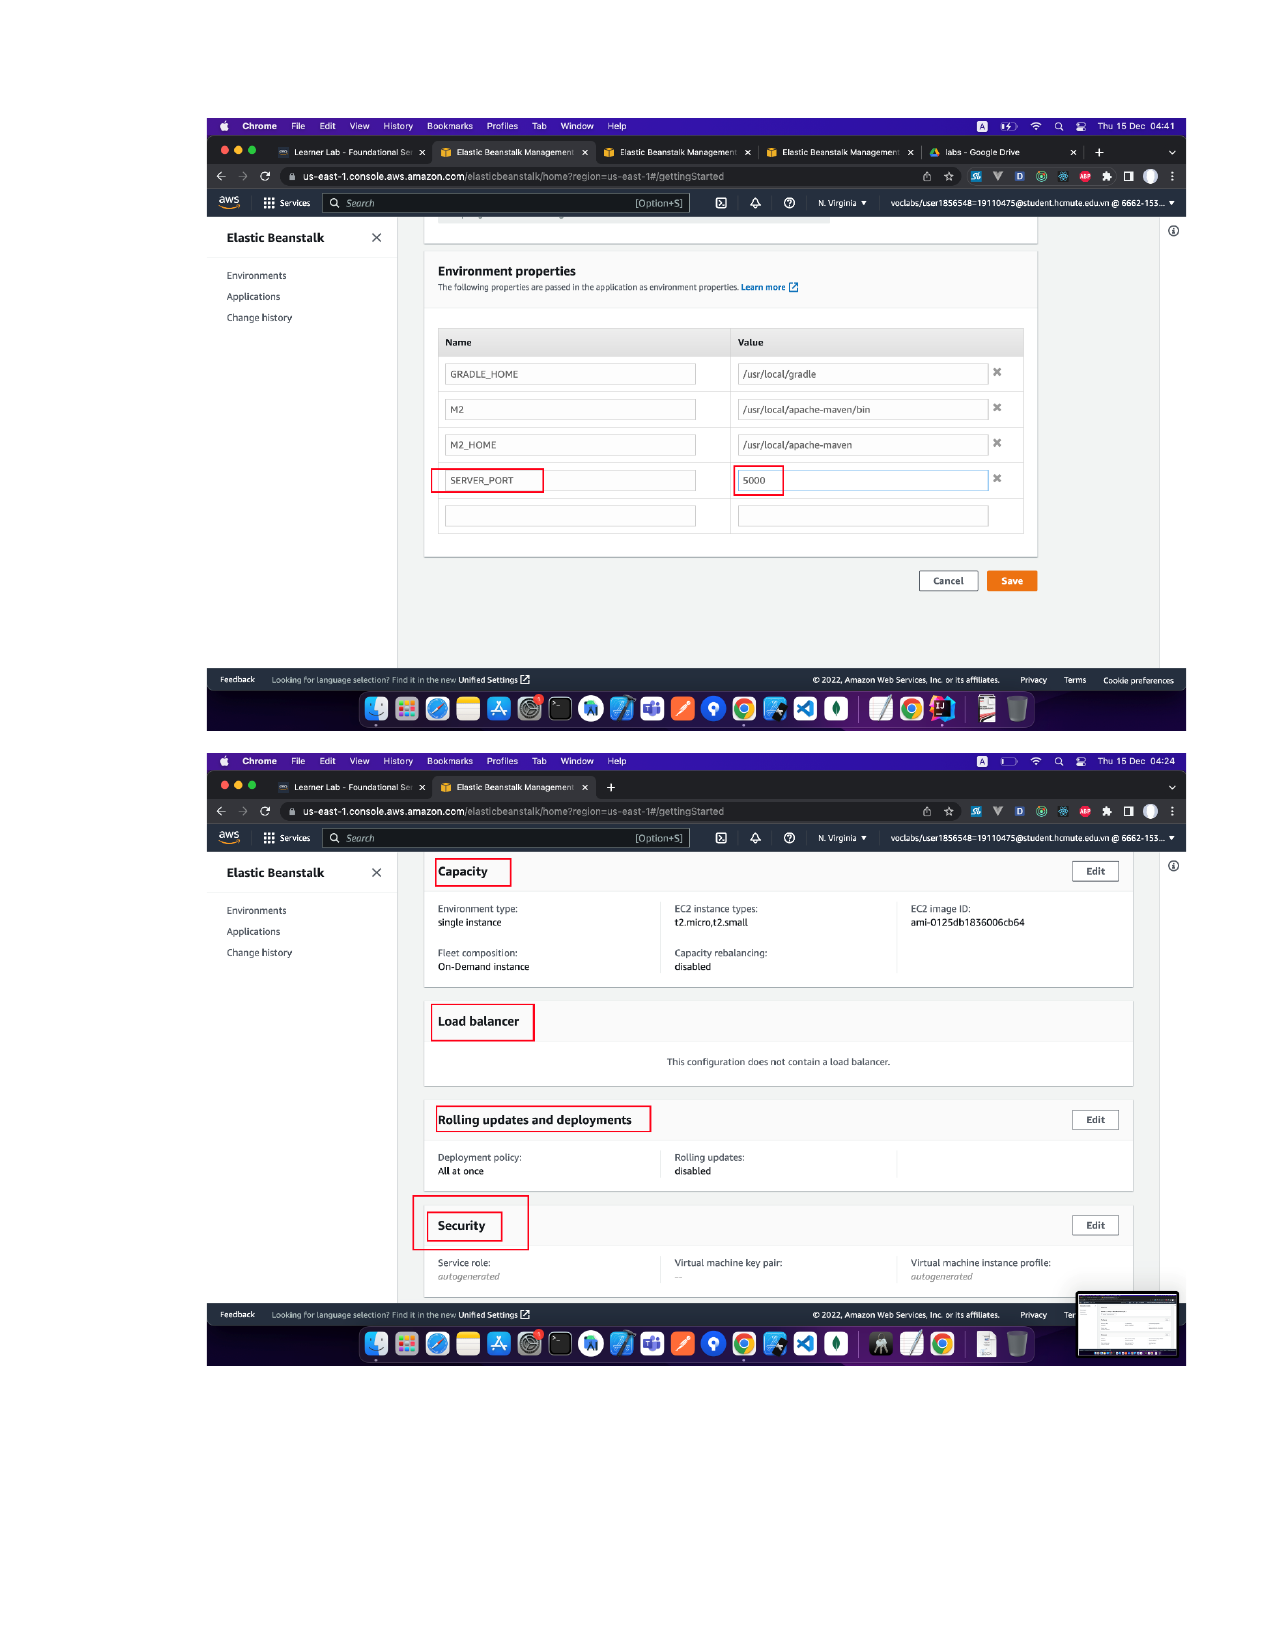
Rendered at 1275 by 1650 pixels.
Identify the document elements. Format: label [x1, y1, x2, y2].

picture [206, 753, 1187, 1366]
picture [206, 118, 1187, 731]
